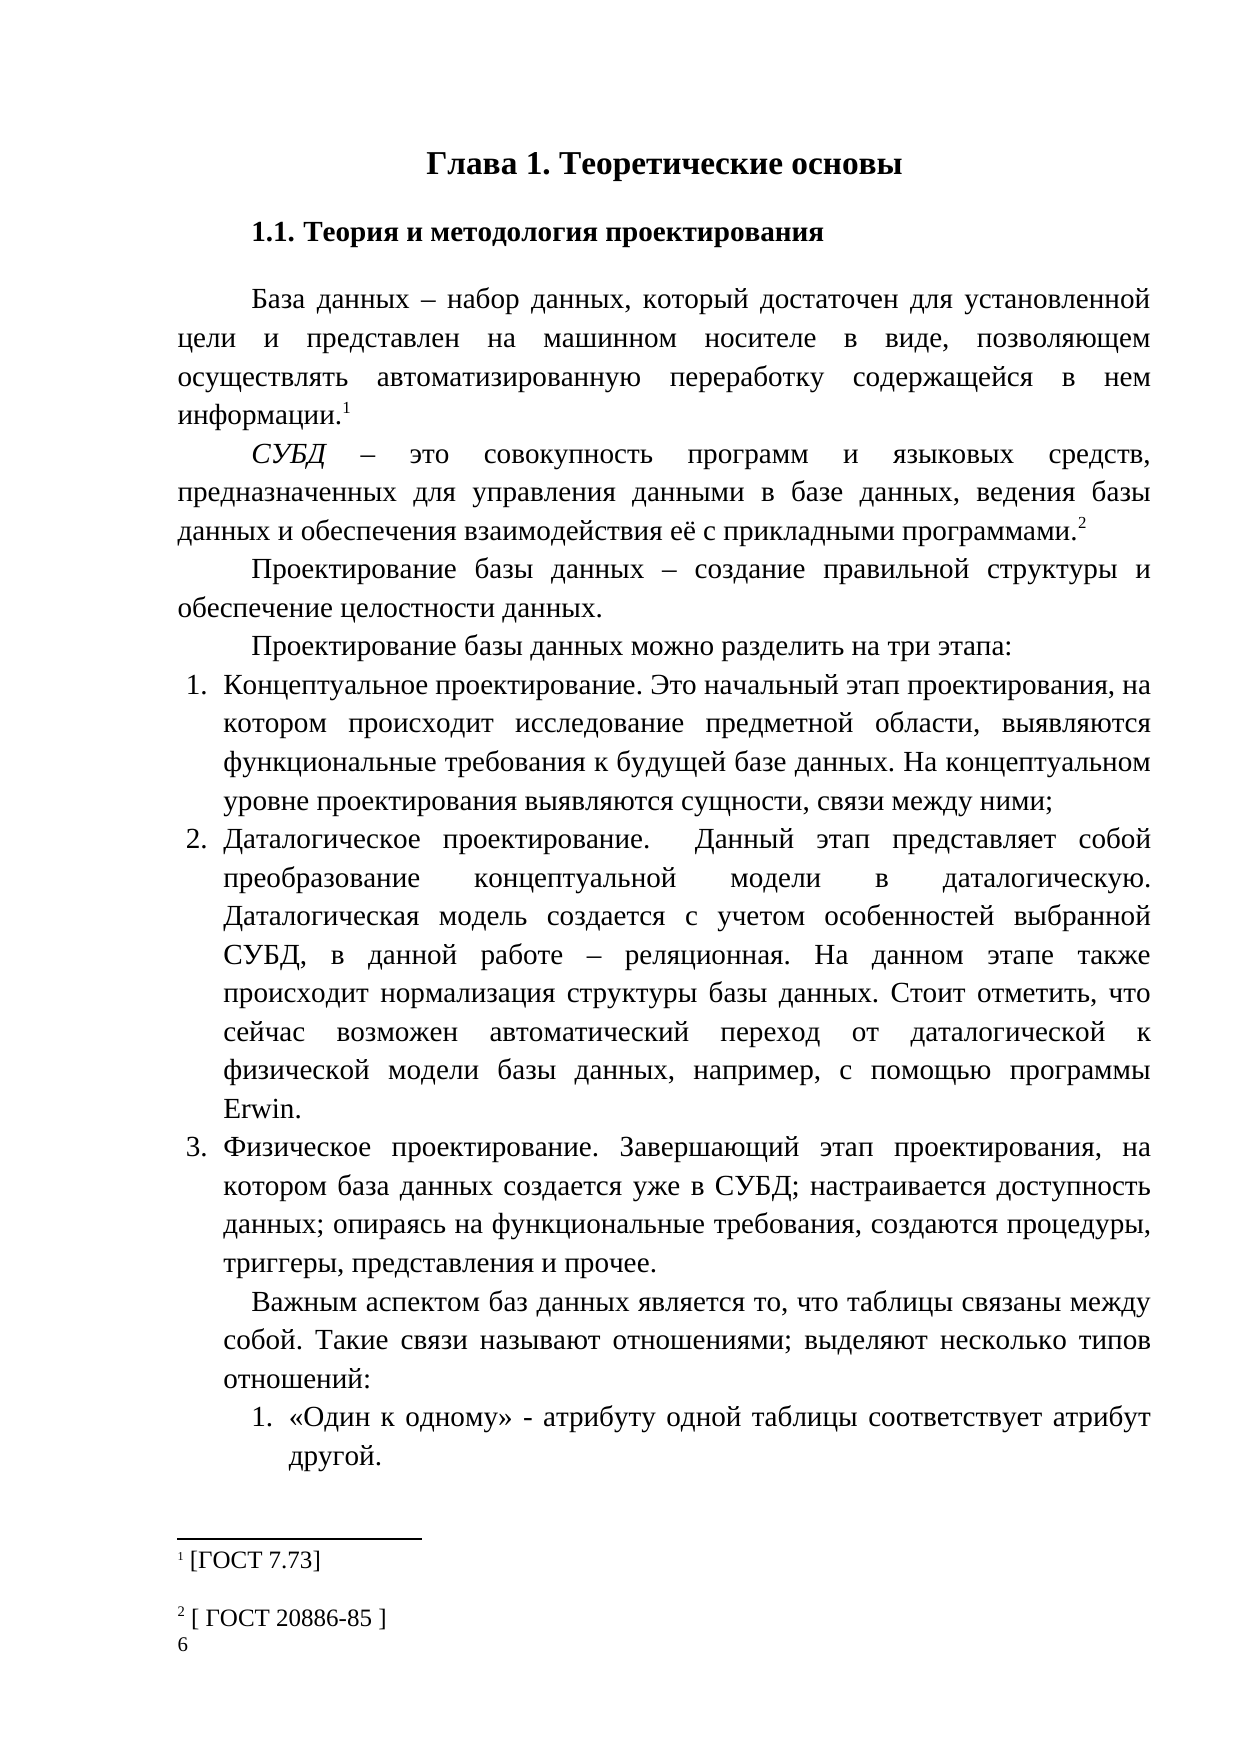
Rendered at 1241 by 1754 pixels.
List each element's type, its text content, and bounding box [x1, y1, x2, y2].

list Физическое проектирование. Завершающий этап проектирования, на котором база данных создается уже в СУБД; настраивается доступность данных; опираясь на функциональные требования, создаются процедуры, триггеры, представления и прочее. [186, 1129, 1152, 1279]
text Проектирование базы данных можно разделить на три этапа: [177, 628, 1152, 662]
list Даталогическое проектирование. Данный этап представляет собой преобразование концептуальной модели в даталогическую. Даталогическая модель создается с учетом особенностей выбранной СУБД, в данной работе – реляционная. На данном этапе также происходит нормализация структуры базы данных. Стоит отметить, что сейчас возможен автоматический переход от даталогической к физической модели базы данных, например, с помощью программы Erwin. [186, 821, 1152, 1124]
text Проектирование базы данных – создание правильной структуры и обеспечение целостности данных. [177, 551, 1152, 623]
text Важным аспектом баз данных является то, что таблицы связаны между собой. Такие связи называют отношениями; выделяют несколько типов отношений: [223, 1284, 1152, 1394]
text СУБД – это совокупность программ и языковых средств, предназначенных для управления данными в базе данных, ведения базы данных и обеспечения взаимодействия её с прикладными программами. [177, 436, 1152, 546]
text База данных – набор данных, который достаточен для установленной цели и представлен на машинном носителе в виде, позволяющем осуществлять автоматизированную переработку содержащейся в нем информации. [177, 282, 1152, 431]
subtitle Глава 1. Теоретические основы [177, 143, 1152, 181]
list «Один к одному» - атрибуту одной таблицы соответствует атрибут другой. [251, 1399, 1152, 1471]
list Концептуальное проектирование. Это начальный этап проектирования, на котором происходит исследование предметной области, выявляются функциональные требования к будущей базе данных. На концептуальном уровне проектирования выявляются сущности, связи между ними; [186, 667, 1152, 816]
subtitle Теория и методология проектирования [251, 214, 1152, 248]
